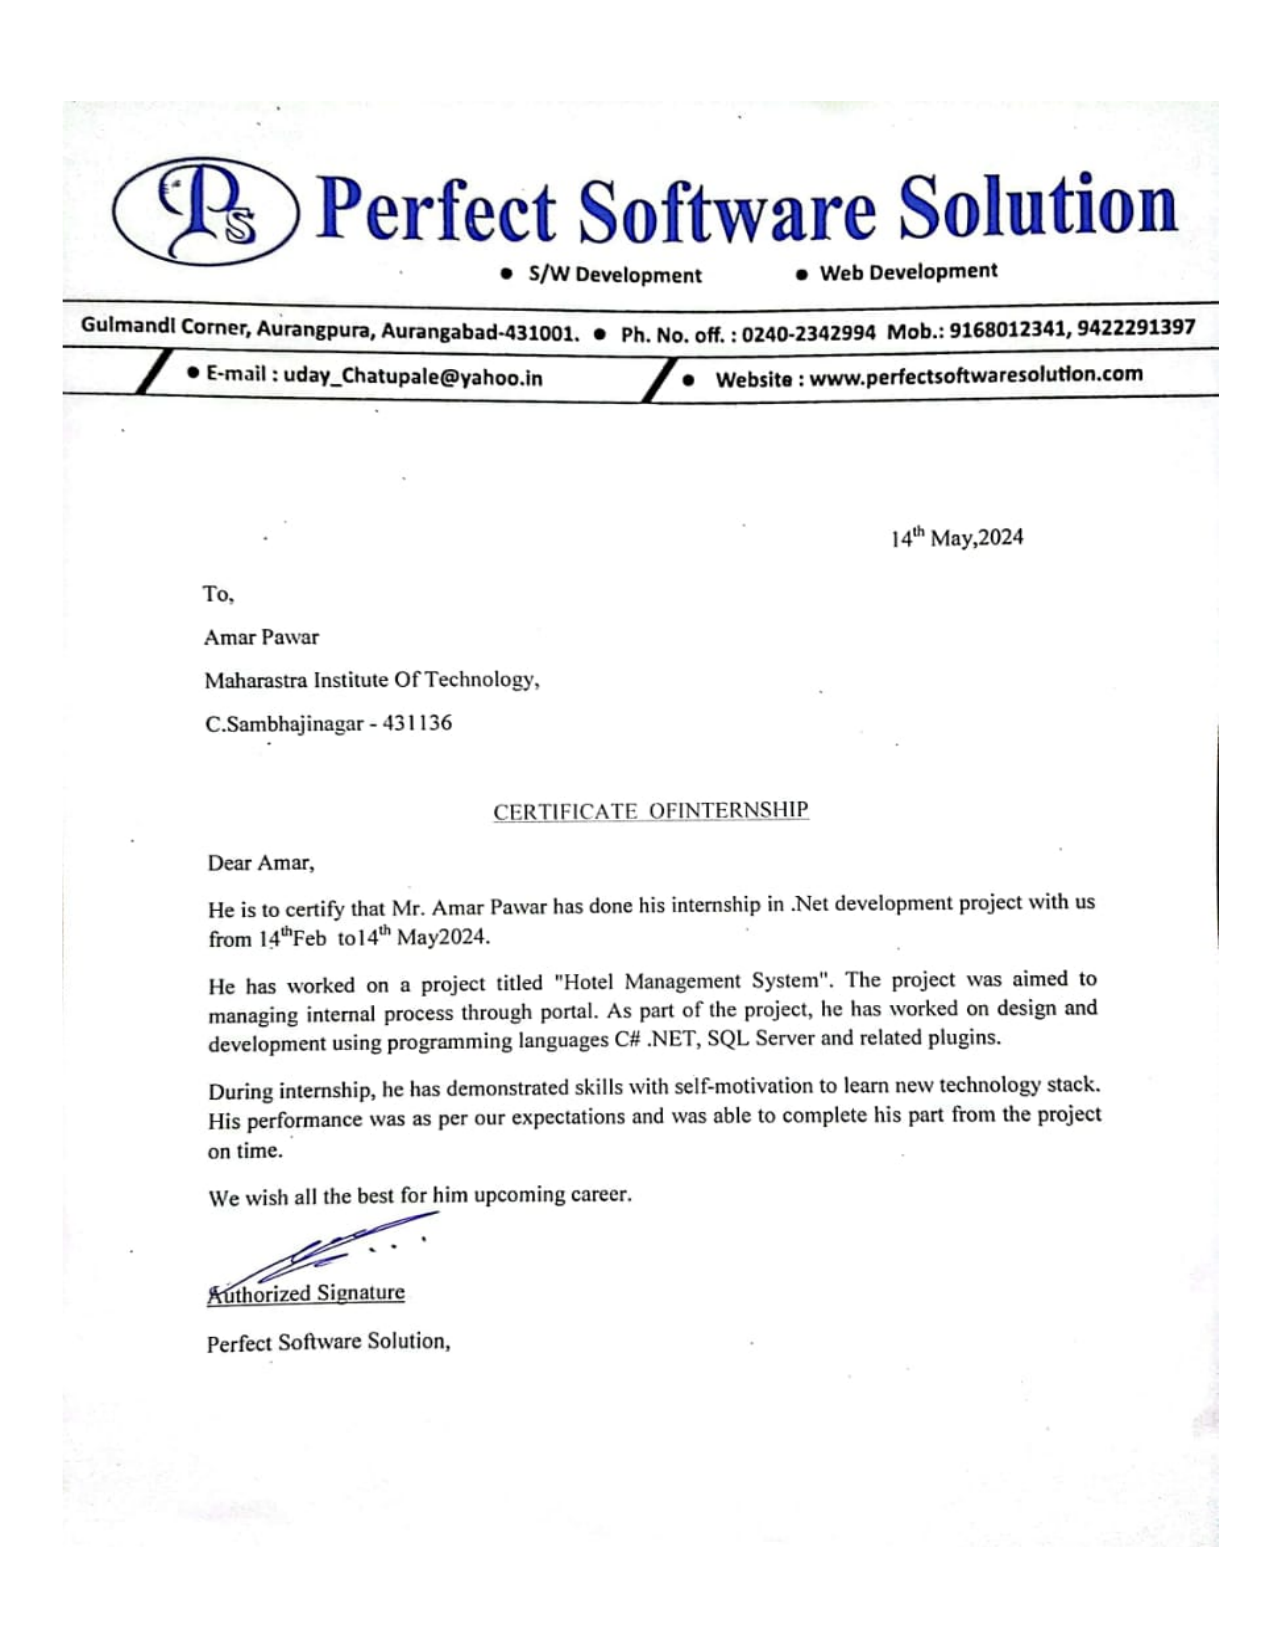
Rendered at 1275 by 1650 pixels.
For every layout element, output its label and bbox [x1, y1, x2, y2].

picture [62, 101, 1219, 1547]
